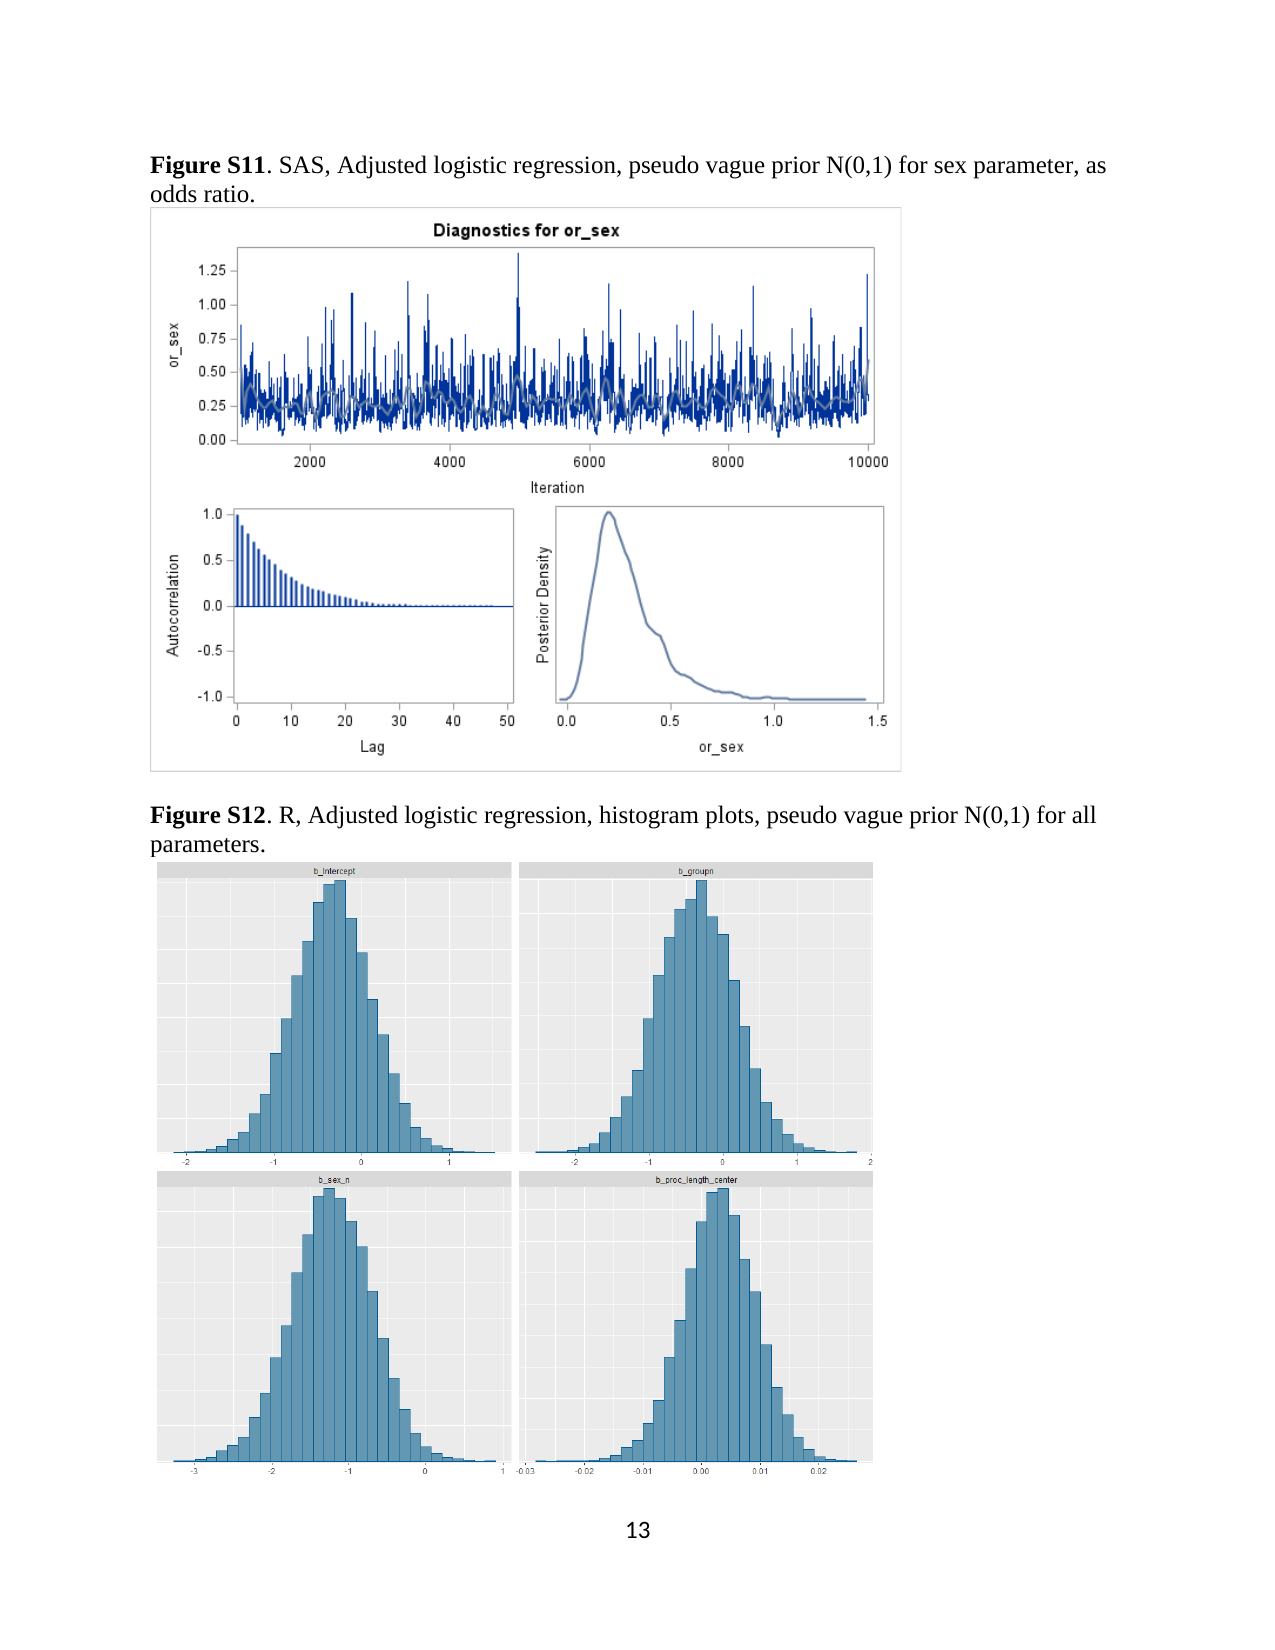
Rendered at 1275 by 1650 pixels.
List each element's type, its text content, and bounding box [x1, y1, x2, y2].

picture [150, 207, 902, 772]
text Figure S12. R, Adjusted logistic regression, histogram plots, pseudo vague prior N(0,1) for all parameters. [150, 800, 1125, 857]
picture [150, 857, 878, 1480]
text Figure S11. SAS, Adjusted logistic regression, pseudo vague prior N(0,1) for sex parameter, as odds ratio. [150, 150, 1125, 207]
